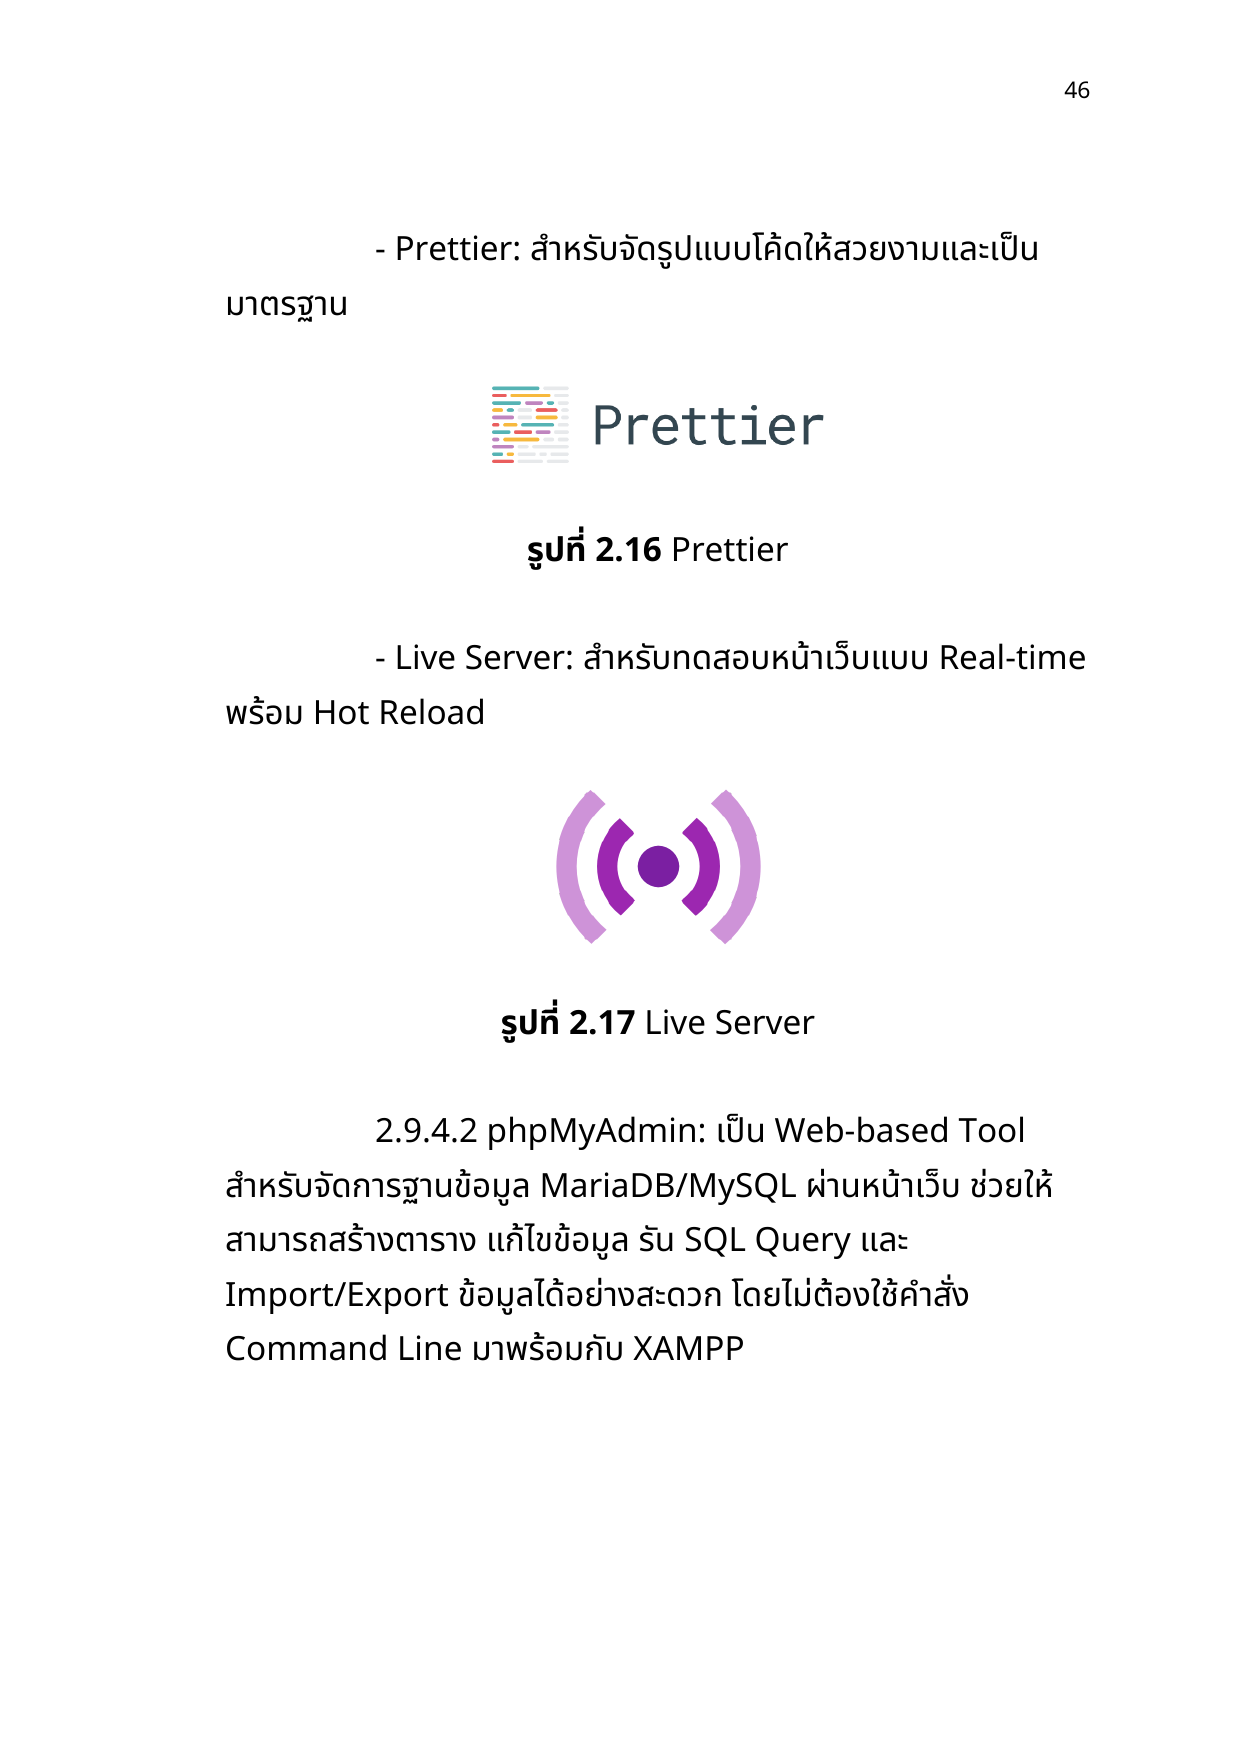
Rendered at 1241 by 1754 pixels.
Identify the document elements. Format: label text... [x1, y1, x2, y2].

picture [535, 743, 781, 989]
text - Prettier: สำหรับจัดรูปแบบโค้ดให้สวยงามและเป็นมาตรฐาน [225, 225, 1090, 330]
text - Live Server: สำหรับทดสอบหน้าเว็บแบบ Real-time พร้อม Hot Reload [225, 634, 1090, 739]
picture [439, 333, 876, 516]
text 2.9.4.2 phpMyAdmin: เป็น Web-based Tool สำหรับจัดการฐานข้อมูล MariaDB/MySQL ผ่านหน้าเว็บ ช่วยให้สามารถสร้างตาราง แก้ไขข้อมูล รัน SQL Query และ Import/Export ข้อมูลได้อย่างสะดวก โดยไม่ต้องใช้คำสั่ง Command Line มาพร้อมกับ XAMPP [225, 1107, 1090, 1376]
subtitle รูปที่ 2.17 Live Server [225, 999, 1090, 1050]
subtitle รูปที่ 2.16 Prettier [225, 526, 1090, 577]
